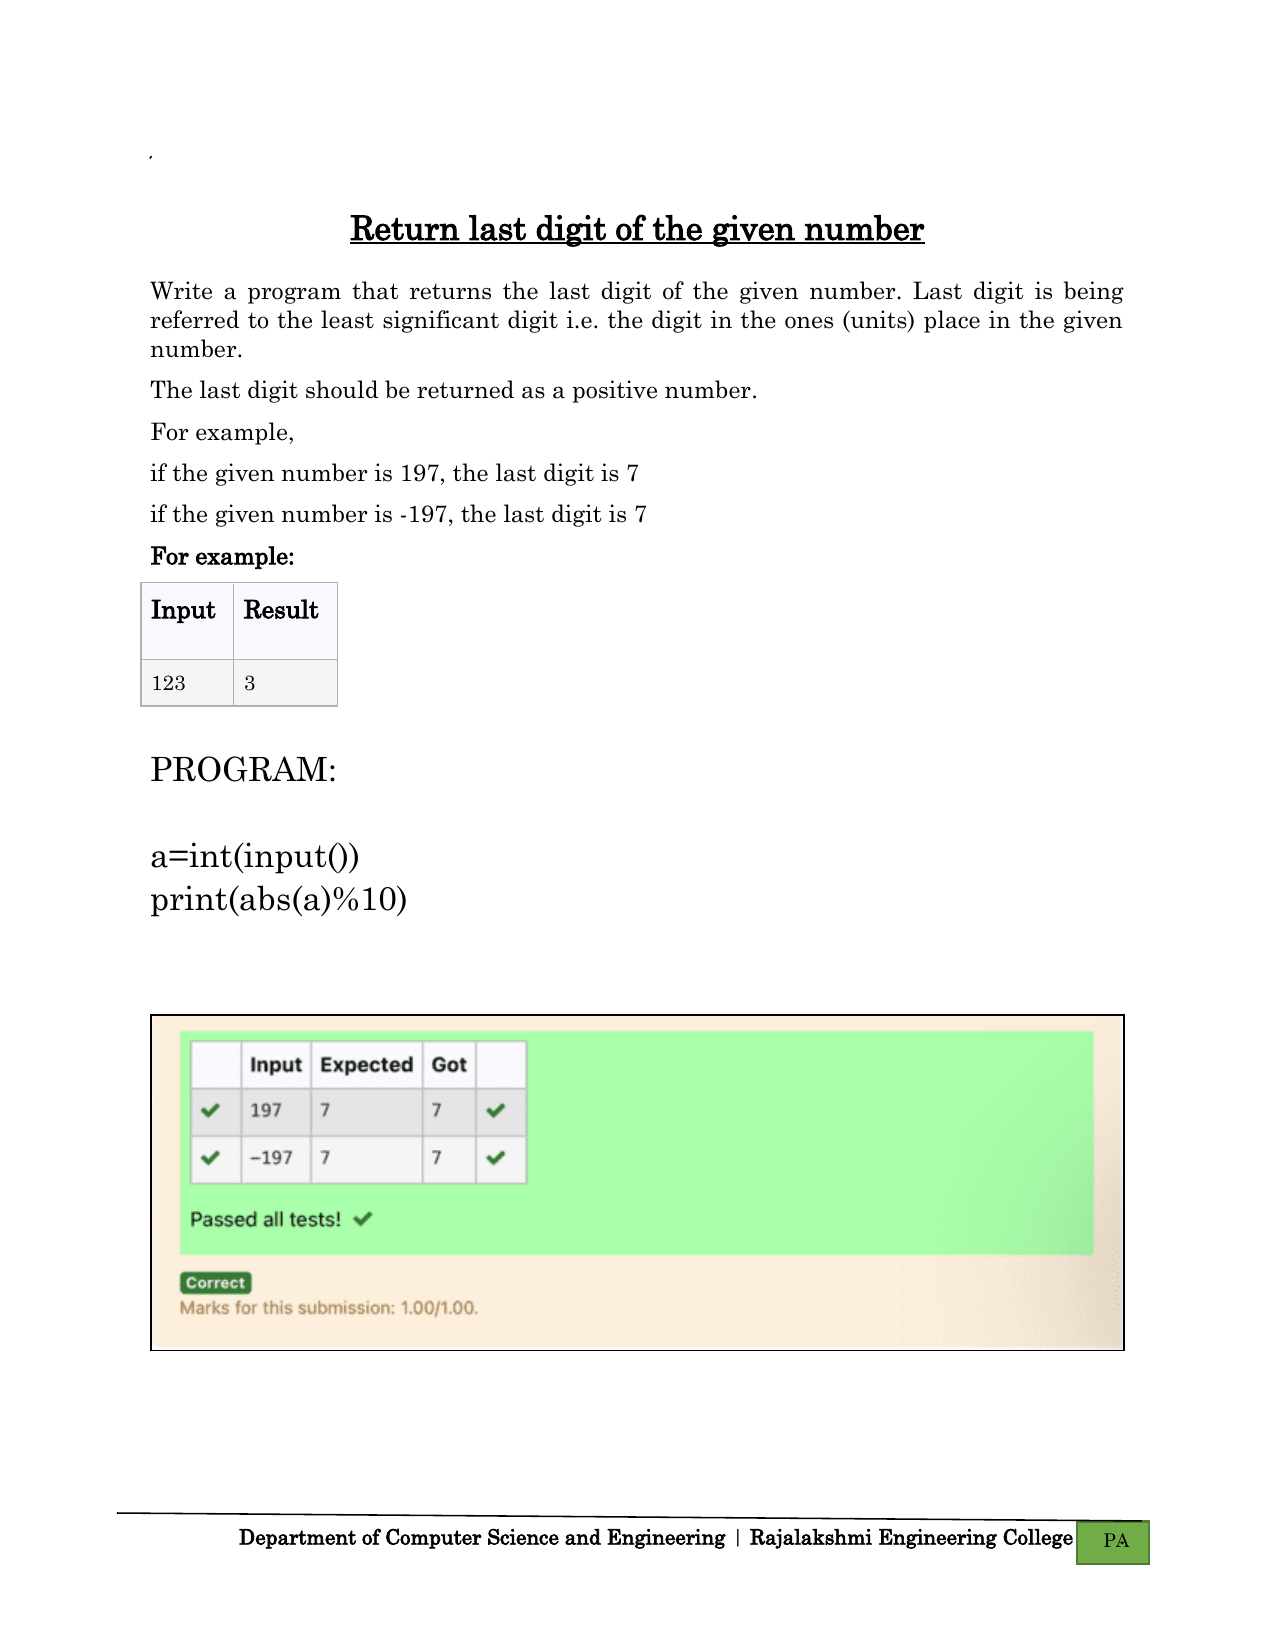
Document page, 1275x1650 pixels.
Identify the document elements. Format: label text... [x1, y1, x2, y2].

subtitle a=int(input()) [150, 834, 1125, 875]
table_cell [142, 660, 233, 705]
text if the given number is -197, the last digit is 7 [150, 499, 1125, 528]
picture [152, 1016, 1123, 1350]
text For example, [150, 416, 1125, 445]
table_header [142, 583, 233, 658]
text if the given number is 197, the last digit is 7 [150, 458, 1125, 487]
text Return last digit of the given number [150, 207, 1125, 247]
text The last digit should be returned as a positive number. [150, 375, 1125, 404]
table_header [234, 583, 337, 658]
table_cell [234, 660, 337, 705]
subtitle PROGRAM: [150, 748, 1125, 788]
subtitle print(abs(a)%10) [150, 878, 1125, 918]
text For example: [150, 541, 1125, 569]
text Write a program that returns the last digit of the given number. Last digit is being referred to the least significant digit i.e. the digit in the ones (units) place in the given number. [150, 276, 1125, 363]
